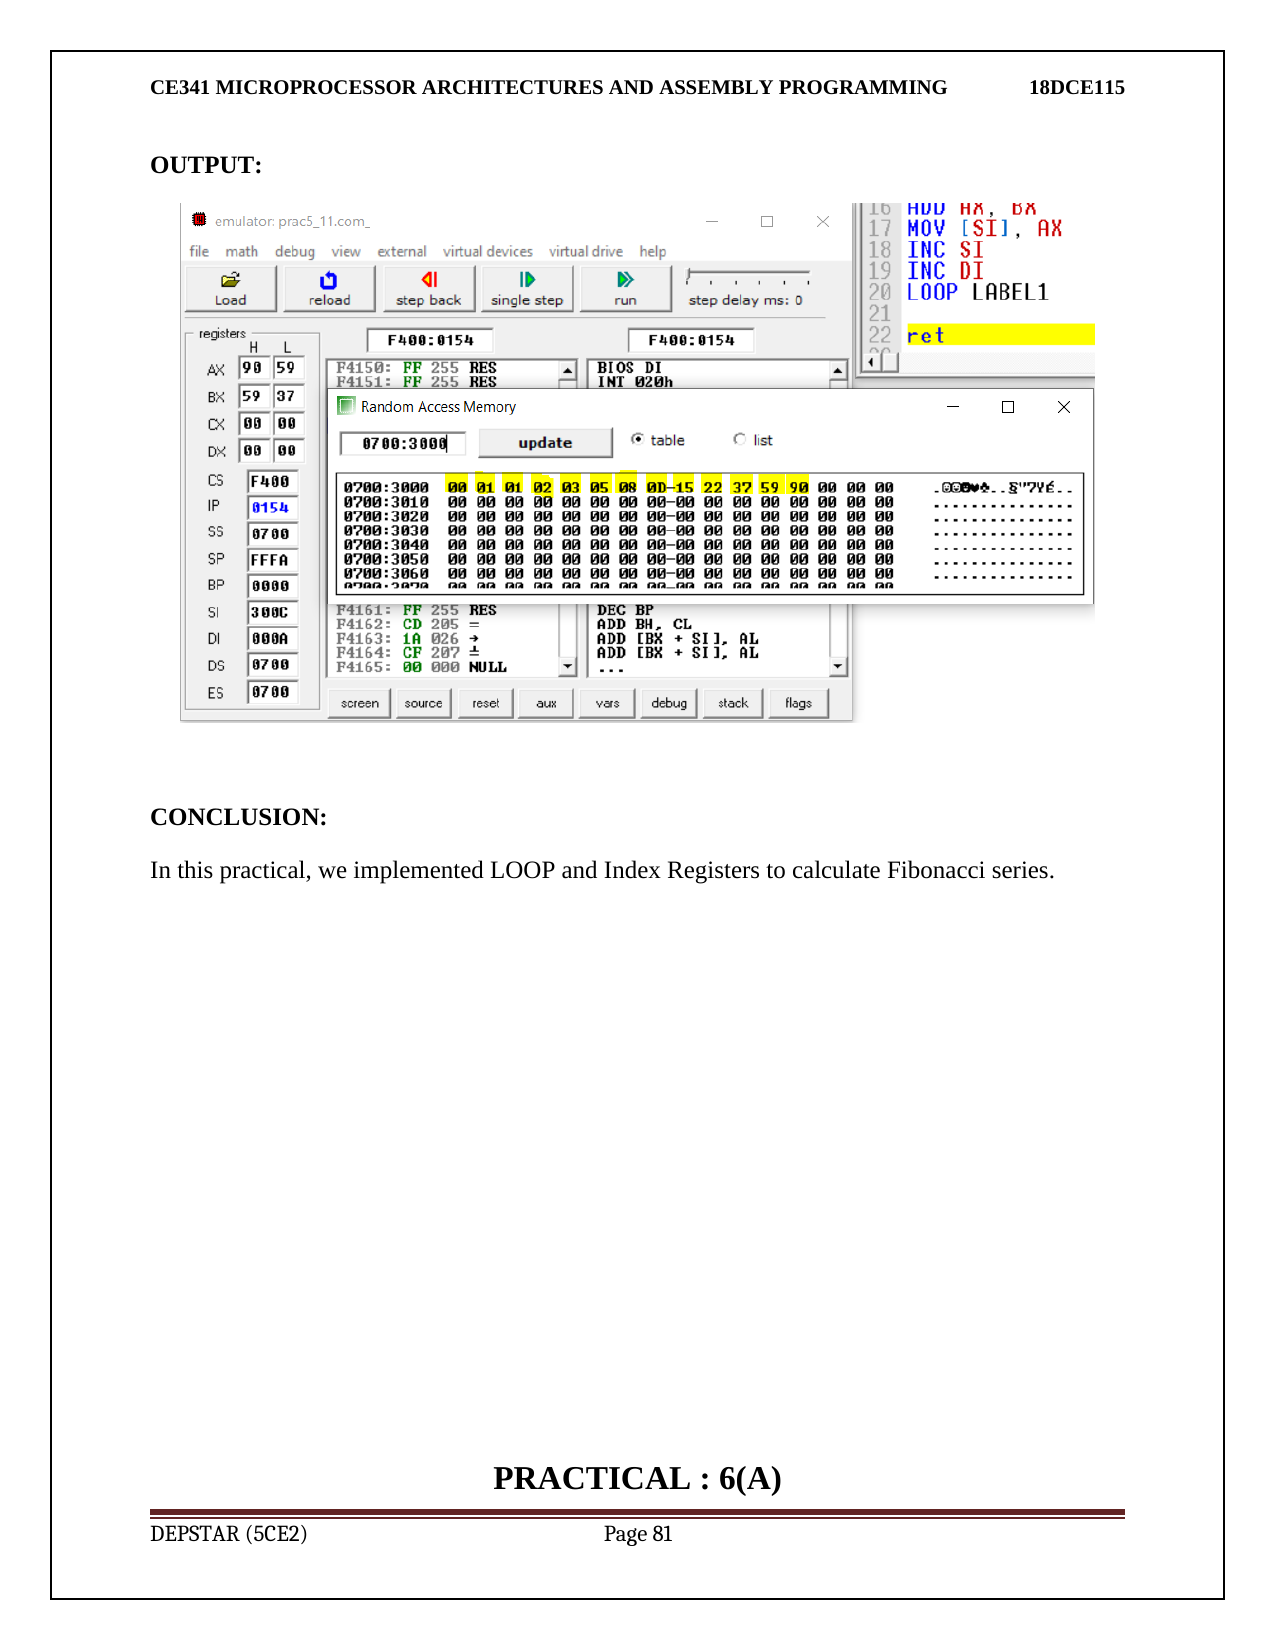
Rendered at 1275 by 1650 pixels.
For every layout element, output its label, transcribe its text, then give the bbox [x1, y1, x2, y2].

text In this practical, we implemented LOOP and Index Registers to calculate Fibonacci series. [150, 855, 1125, 884]
text PRACTICAL : 6(A) [150, 1458, 1125, 1497]
text OUTPUT: [150, 150, 1125, 179]
picture [180, 203, 1095, 723]
text CONCLUSION: [150, 802, 1125, 830]
